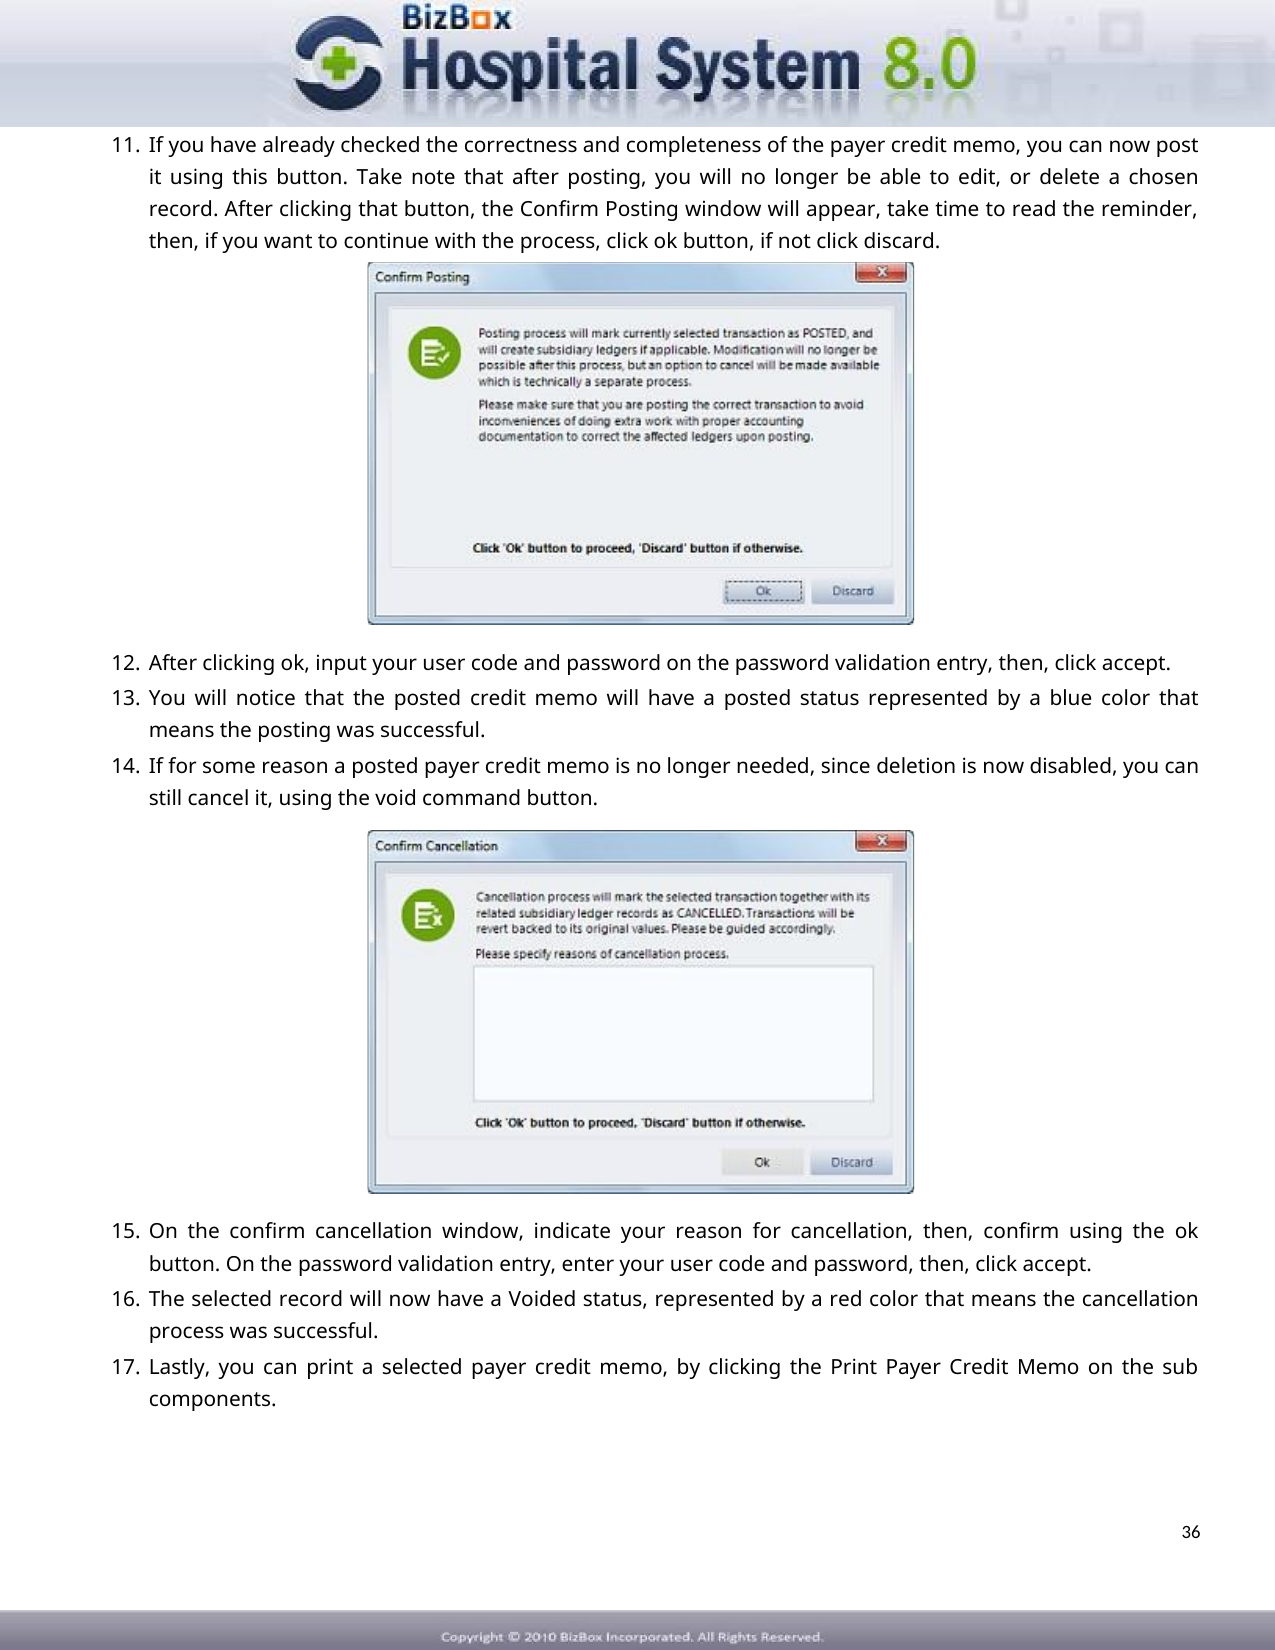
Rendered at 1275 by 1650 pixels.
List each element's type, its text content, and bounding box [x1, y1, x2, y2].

list After clicking ok, input your user code and password on the password validation entry, then, click accept. [111, 648, 1200, 676]
list If you have already checked the correctness and completeness of the payer credit memo, you can now post it using this button. Take note that after posting, you will no longer be able to edit, or delete a chosen record. After clicking that button, the Confirm Posting window will appear, take time to read the reminder, then, if you want to continue with the process, click ok button, if not click discard. [111, 127, 1200, 255]
picture [367, 262, 915, 625]
picture [0, 1609, 1275, 1650]
list The selected record will now have a Voided status, represented by a red color that means the cancellation process was successful. [111, 1284, 1200, 1345]
list Lastly, you can print a selected payer credit memo, by clicking the Print Payer Credit Memo on the sub components. [111, 1352, 1200, 1412]
picture [367, 830, 915, 1194]
list You will notice that the posted credit memo will have a posted status represented by a blue color that means the posting was successful. [111, 683, 1200, 744]
list If for some reason a posted payer credit memo is no longer needed, since deletion is now disabled, you can still cancel it, using the void command button. [111, 751, 1200, 811]
picture [0, 0, 1275, 127]
list On the confirm cancellation window, indicate your reason for cancellation, then, confirm using the ok button. On the password validation entry, enter your user code and password, then, click accept. [111, 1217, 1200, 1277]
